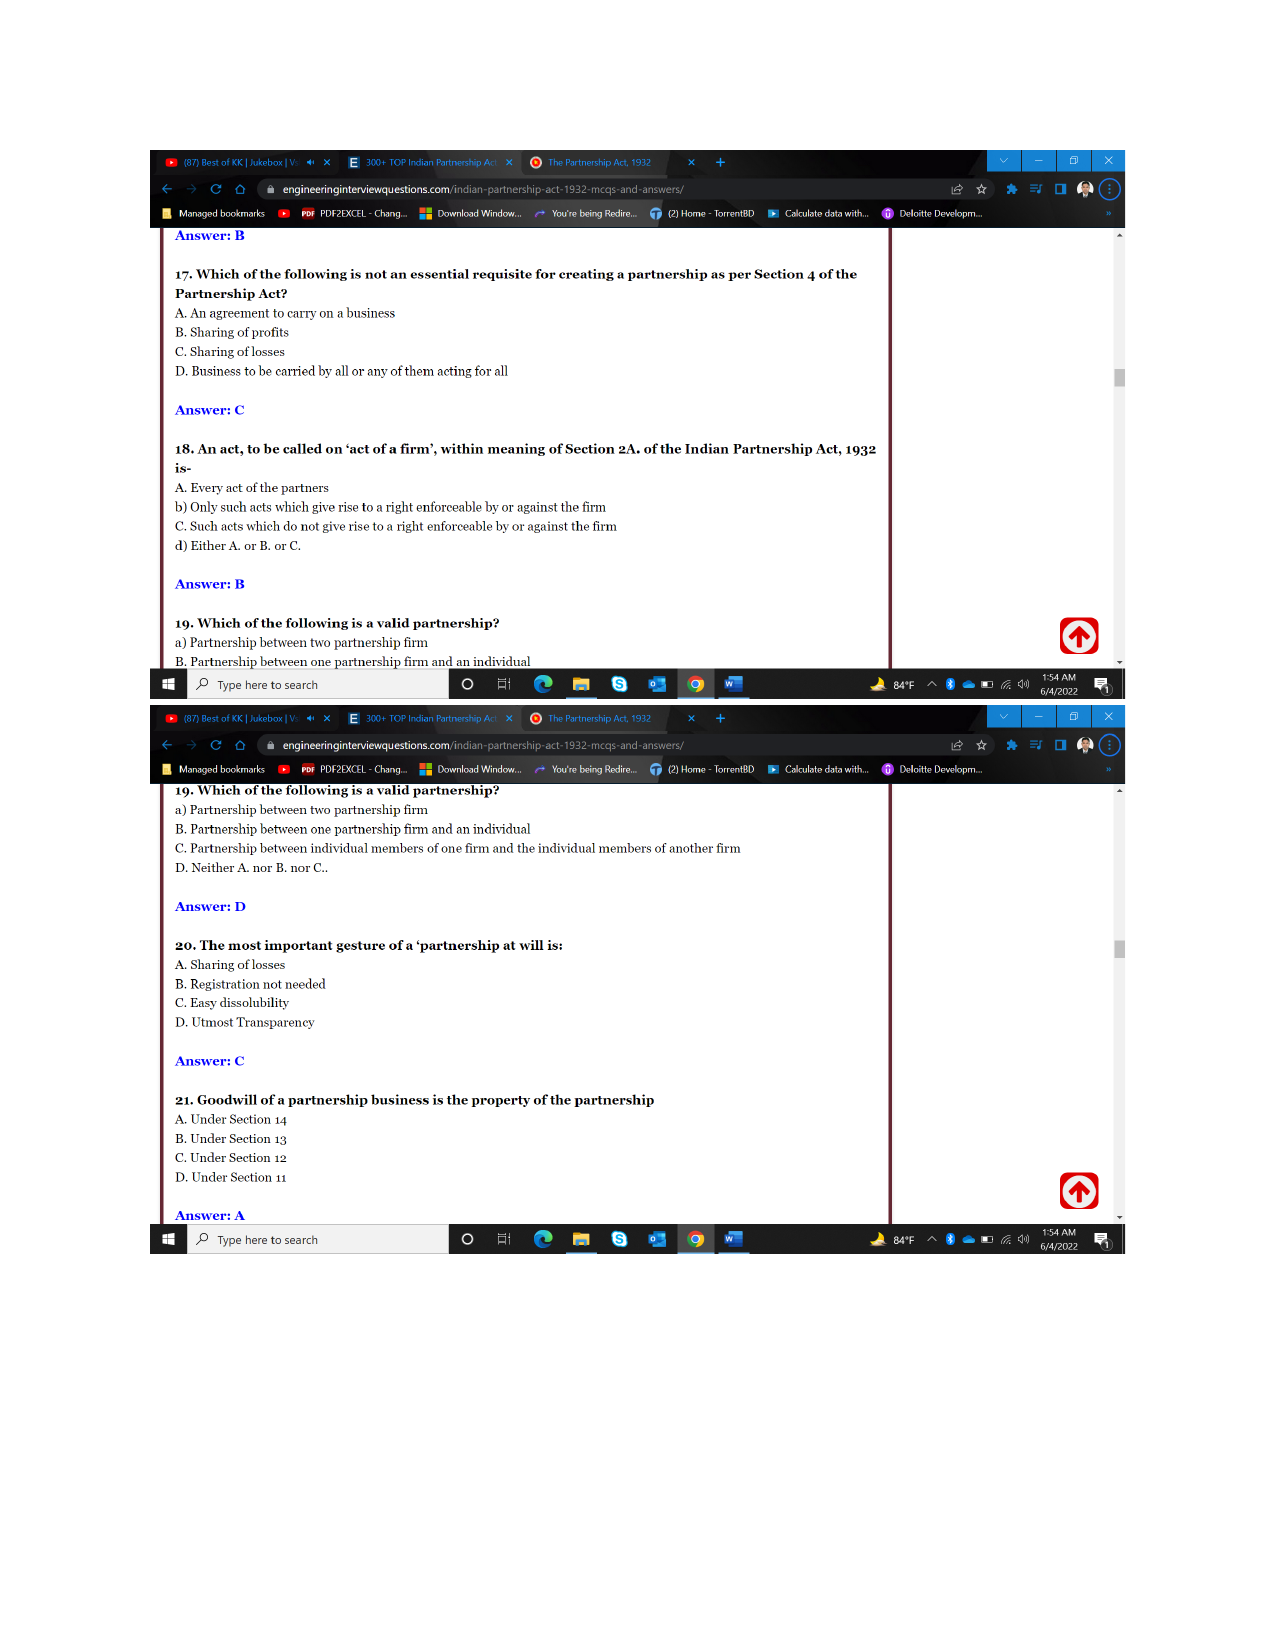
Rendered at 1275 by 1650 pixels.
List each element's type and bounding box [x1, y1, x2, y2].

picture [150, 705, 1125, 1254]
picture [150, 150, 1125, 699]
